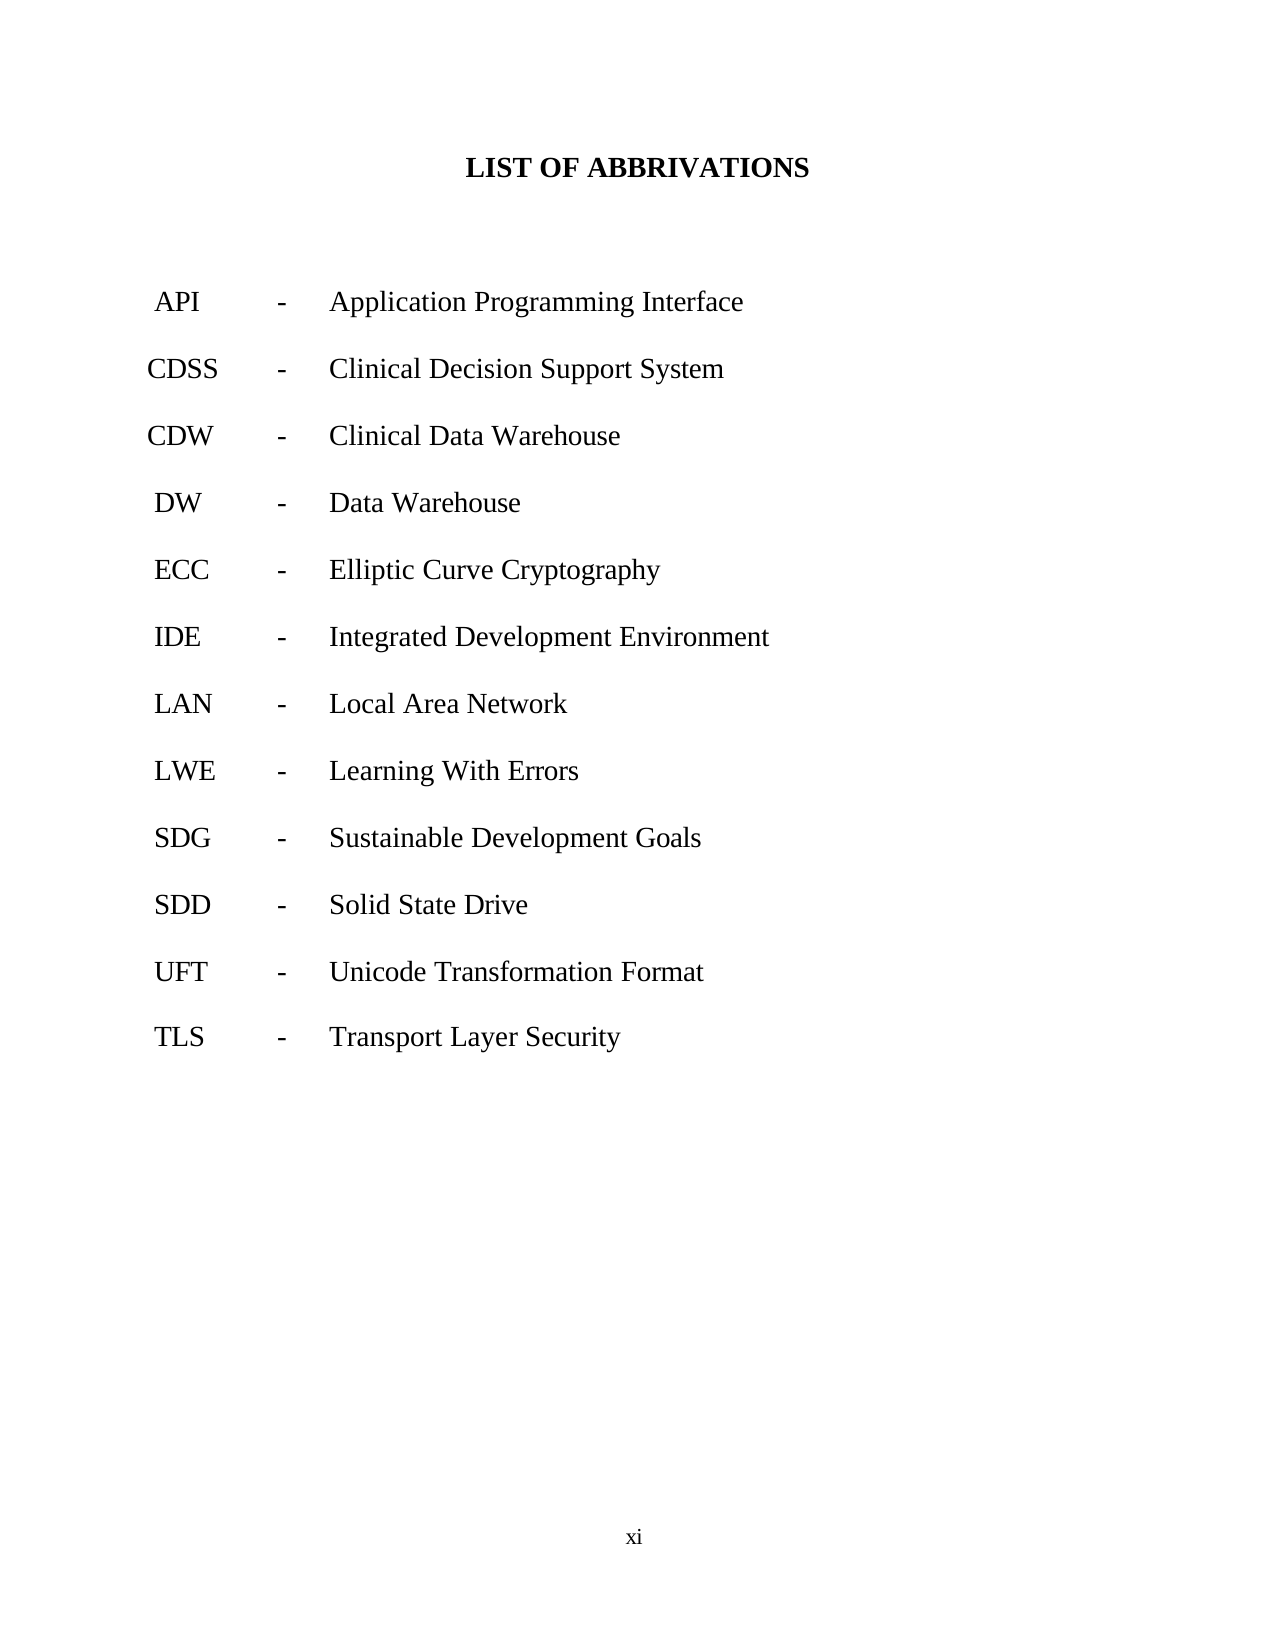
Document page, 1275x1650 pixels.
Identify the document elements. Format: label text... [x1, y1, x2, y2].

table_cell - [249, 670, 308, 737]
table_cell - [249, 804, 308, 871]
table_cell DW [142, 469, 248, 536]
table_cell UFT [142, 938, 248, 1005]
table_header API [142, 285, 248, 335]
table_cell Transport Layer Security [308, 1005, 776, 1055]
table_cell Unicode Transformation Format [308, 938, 776, 1005]
table_cell - [249, 871, 308, 938]
text LIST OF ABBRIVATIONS [279, 150, 996, 183]
table_cell Sustainable Development Goals [308, 804, 776, 871]
table_cell ECC [142, 536, 248, 603]
table_cell Data Warehouse [308, 469, 776, 536]
table_cell - [249, 603, 308, 670]
table_cell IDE [142, 603, 248, 670]
table_cell - [249, 737, 308, 804]
table_cell - [249, 469, 308, 536]
table_cell - [249, 1005, 308, 1055]
table_cell - [249, 536, 308, 603]
table_cell - [249, 335, 308, 402]
table_cell TLS [142, 1005, 248, 1055]
table_cell Local Area Network [308, 670, 776, 737]
table_cell Clinical Decision Support System [308, 335, 776, 402]
table_cell - [249, 402, 308, 469]
table_cell Integrated Development Environment [308, 603, 776, 670]
table_cell Solid State Drive [308, 871, 776, 938]
table_header - [249, 285, 308, 335]
table_cell CDW [142, 402, 248, 469]
table_cell LWE [142, 737, 248, 804]
table_cell - [249, 938, 308, 1005]
table_cell Learning With Errors [308, 737, 776, 804]
table_cell SDG [142, 804, 248, 871]
table_header Application Programming Interface [308, 285, 776, 335]
table_cell Clinical Data Warehouse [308, 402, 776, 469]
table_cell Elliptic Curve Cryptography [308, 536, 776, 603]
table_cell SDD [142, 871, 248, 938]
table_cell CDSS [142, 335, 248, 402]
table_cell LAN [142, 670, 248, 737]
